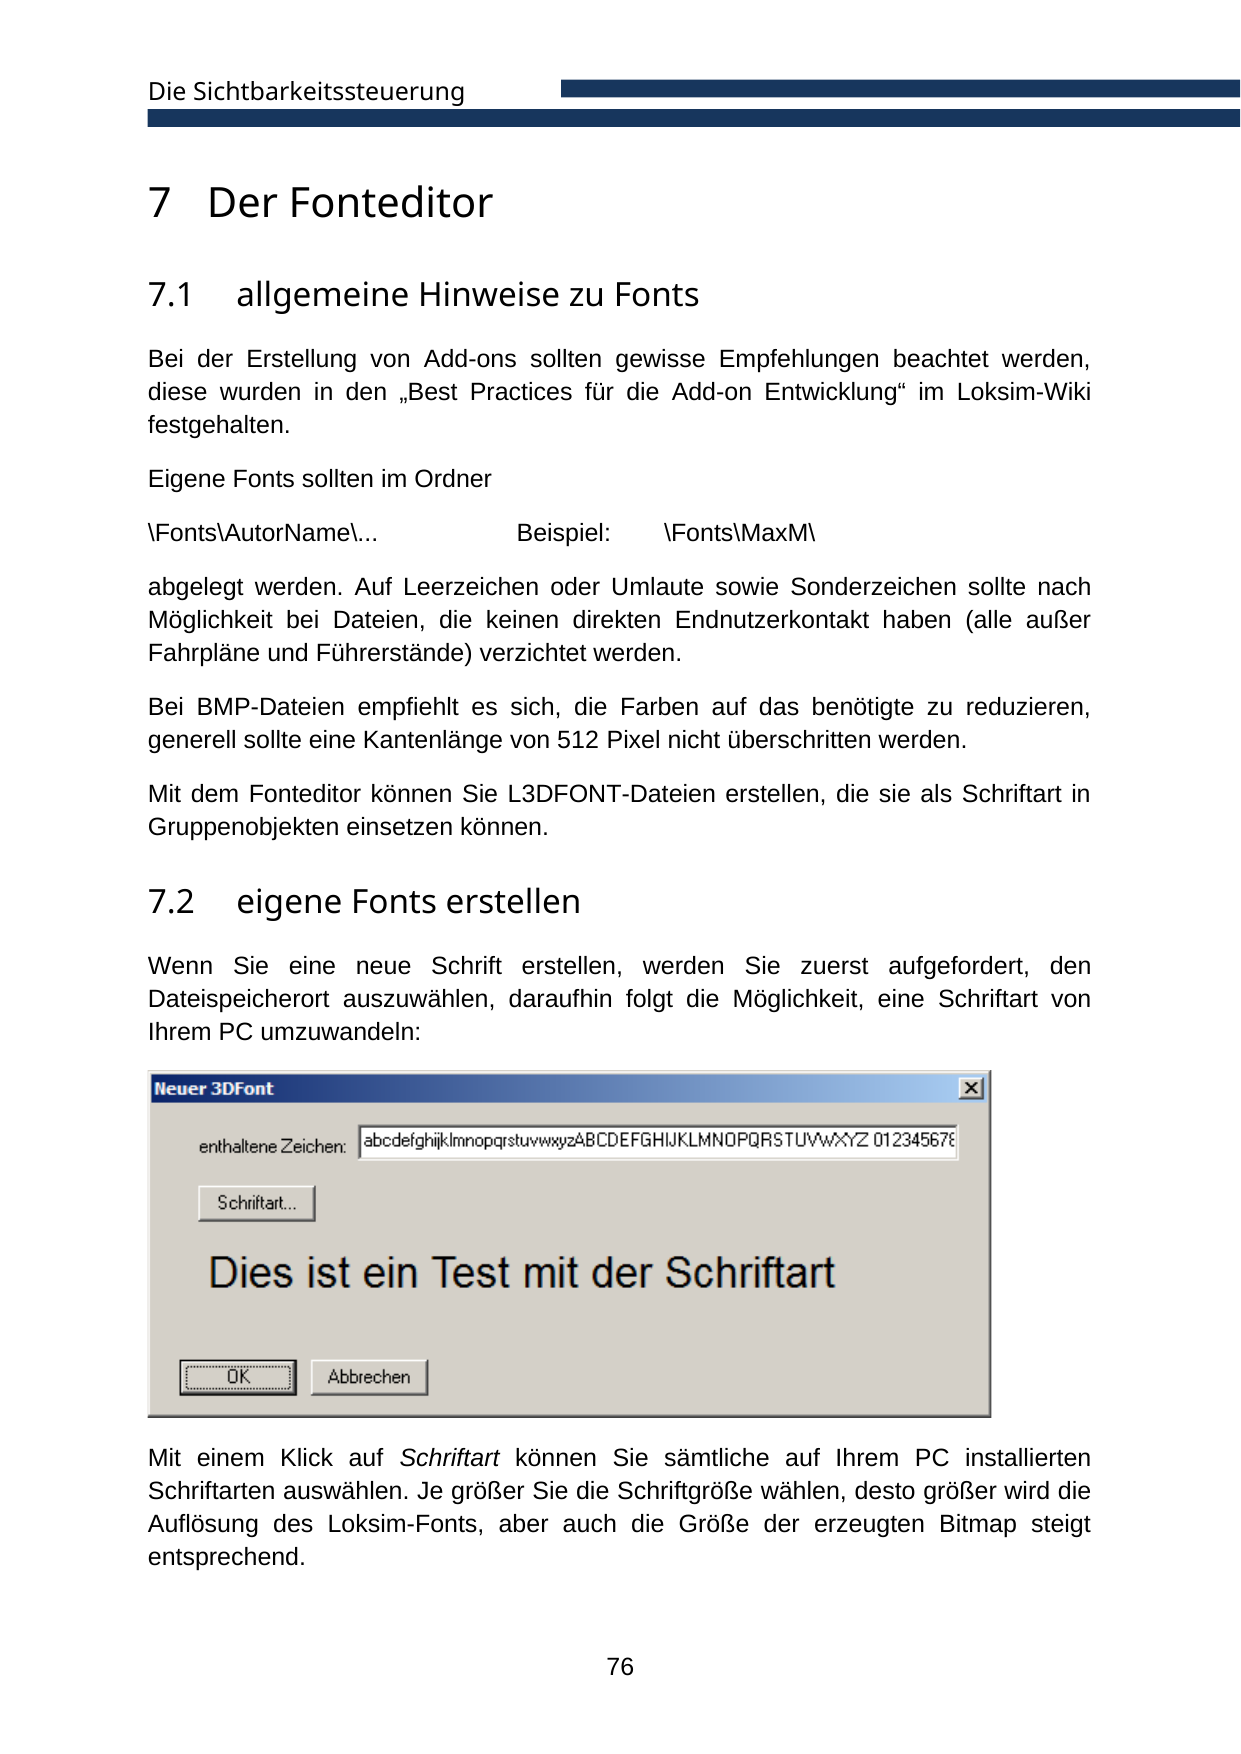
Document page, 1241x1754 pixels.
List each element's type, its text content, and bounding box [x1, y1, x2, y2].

text Mit dem Fonteditor können Sie L3DFONT-Dateien erstellen, die sie als Schriftart in Gruppenobjekten einsetzen können. [148, 778, 1093, 840]
picture [147, 1070, 992, 1418]
text Mit einem Klick auf Schriftart können Sie sämtliche auf Ihrem PC installierten Schriftarten auswählen. Je größer Sie die Schriftgröße wählen, desto größer wird die Auflösung des Loksim-Fonts, aber auch die Größe der erzeugten Bitmap steigt entsprechend. [148, 1443, 1093, 1571]
text Bei BMP-Dateien empfiehlt es sich, die Farben auf das benötigte zu reduzieren, generell sollte eine Kantenlänge von 512 Pixel nicht überschritten werden. [148, 692, 1093, 753]
text abgelegt werden. Auf Leerzeichen oder Umlaute sowie Sonderzeichen sollte nach Möglichkeit bei Dateien, die keinen direkten Endnutzerkontakt haben (alle außer Fahrpläne und Führerstände) verzichtet werden. [148, 572, 1093, 667]
text Wenn Sie eine neue Schrift erstellen, werden Sie zuerst aufgefordert, den Dateispeicherort auszuwählen, daraufhin folgt die Möglichkeit, eine Schriftart von Ihrem PC umzuwandeln: [148, 951, 1093, 1046]
text \Fonts\AutorName\... Beispiel: \Fonts\MaxM\ [148, 518, 1093, 547]
subtitle allgemeine Hinweise zu Fonts [148, 271, 1093, 317]
text Bei der Erstellung von Add-ons sollten gewisse Empfehlungen beachtet werden, diese wurden in den „Best Practices für die Add-on Entwicklung“ im Loksim-Wiki festgehalten. [148, 344, 1093, 439]
subtitle eigene Fonts erstellen [148, 878, 1093, 923]
subtitle Der Fonteditor [148, 173, 1093, 229]
text Eigene Fonts sollten im Ordner [148, 464, 1093, 493]
